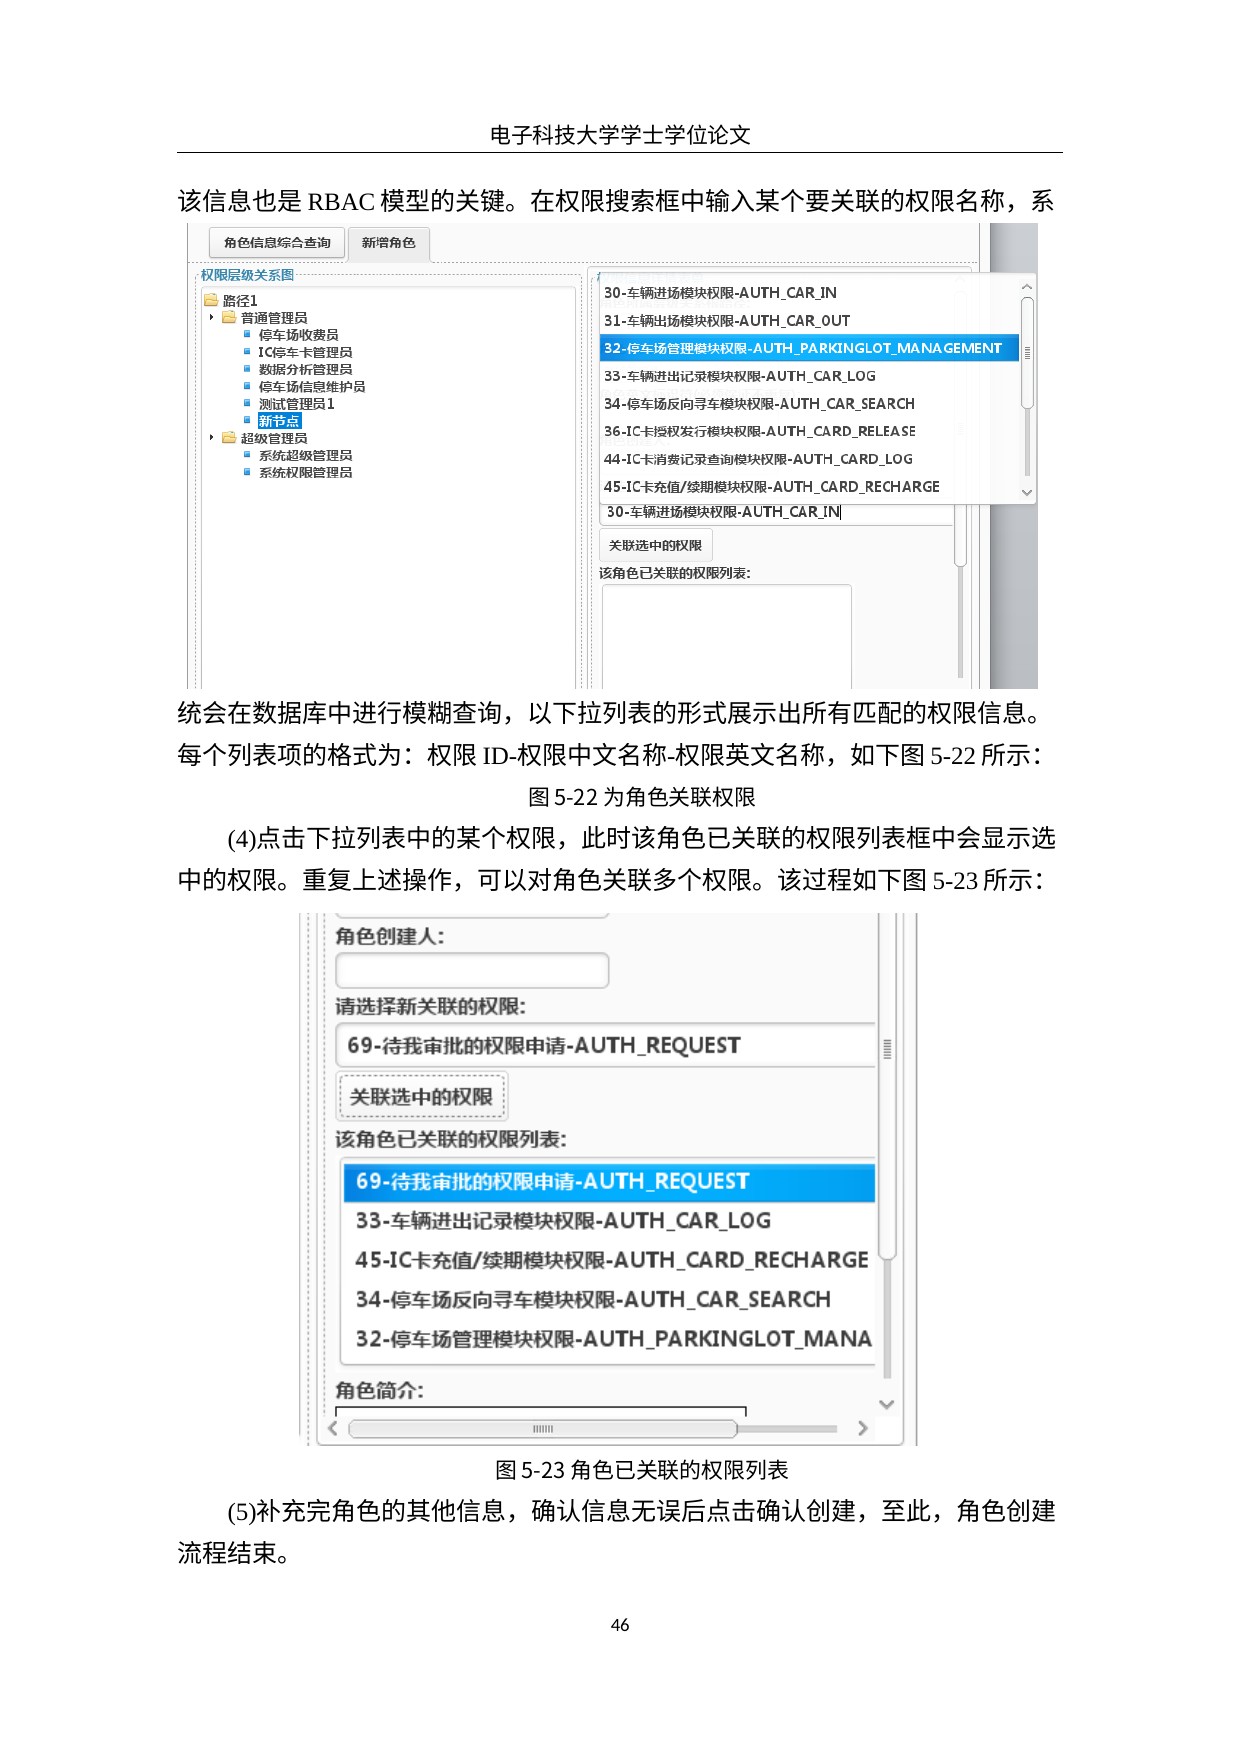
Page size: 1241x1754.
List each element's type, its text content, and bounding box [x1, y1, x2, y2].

picture [186, 223, 1038, 689]
text 图5-22 为角色关联权限 [177, 772, 1063, 814]
text (5)补充完角色的其他信息，确认信息无误后点击确认创建，至此，角色创建流程结束。 [177, 1487, 1063, 1570]
text (4)点击下拉列表中的某个权限，此时该角色已关联的权限列表框中会显示选中的权限。重复上述操作，可以对角色关联多个权限。该过程如下图5-23所示： [177, 814, 1063, 897]
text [177, 177, 1063, 772]
picture [299, 913, 919, 1446]
